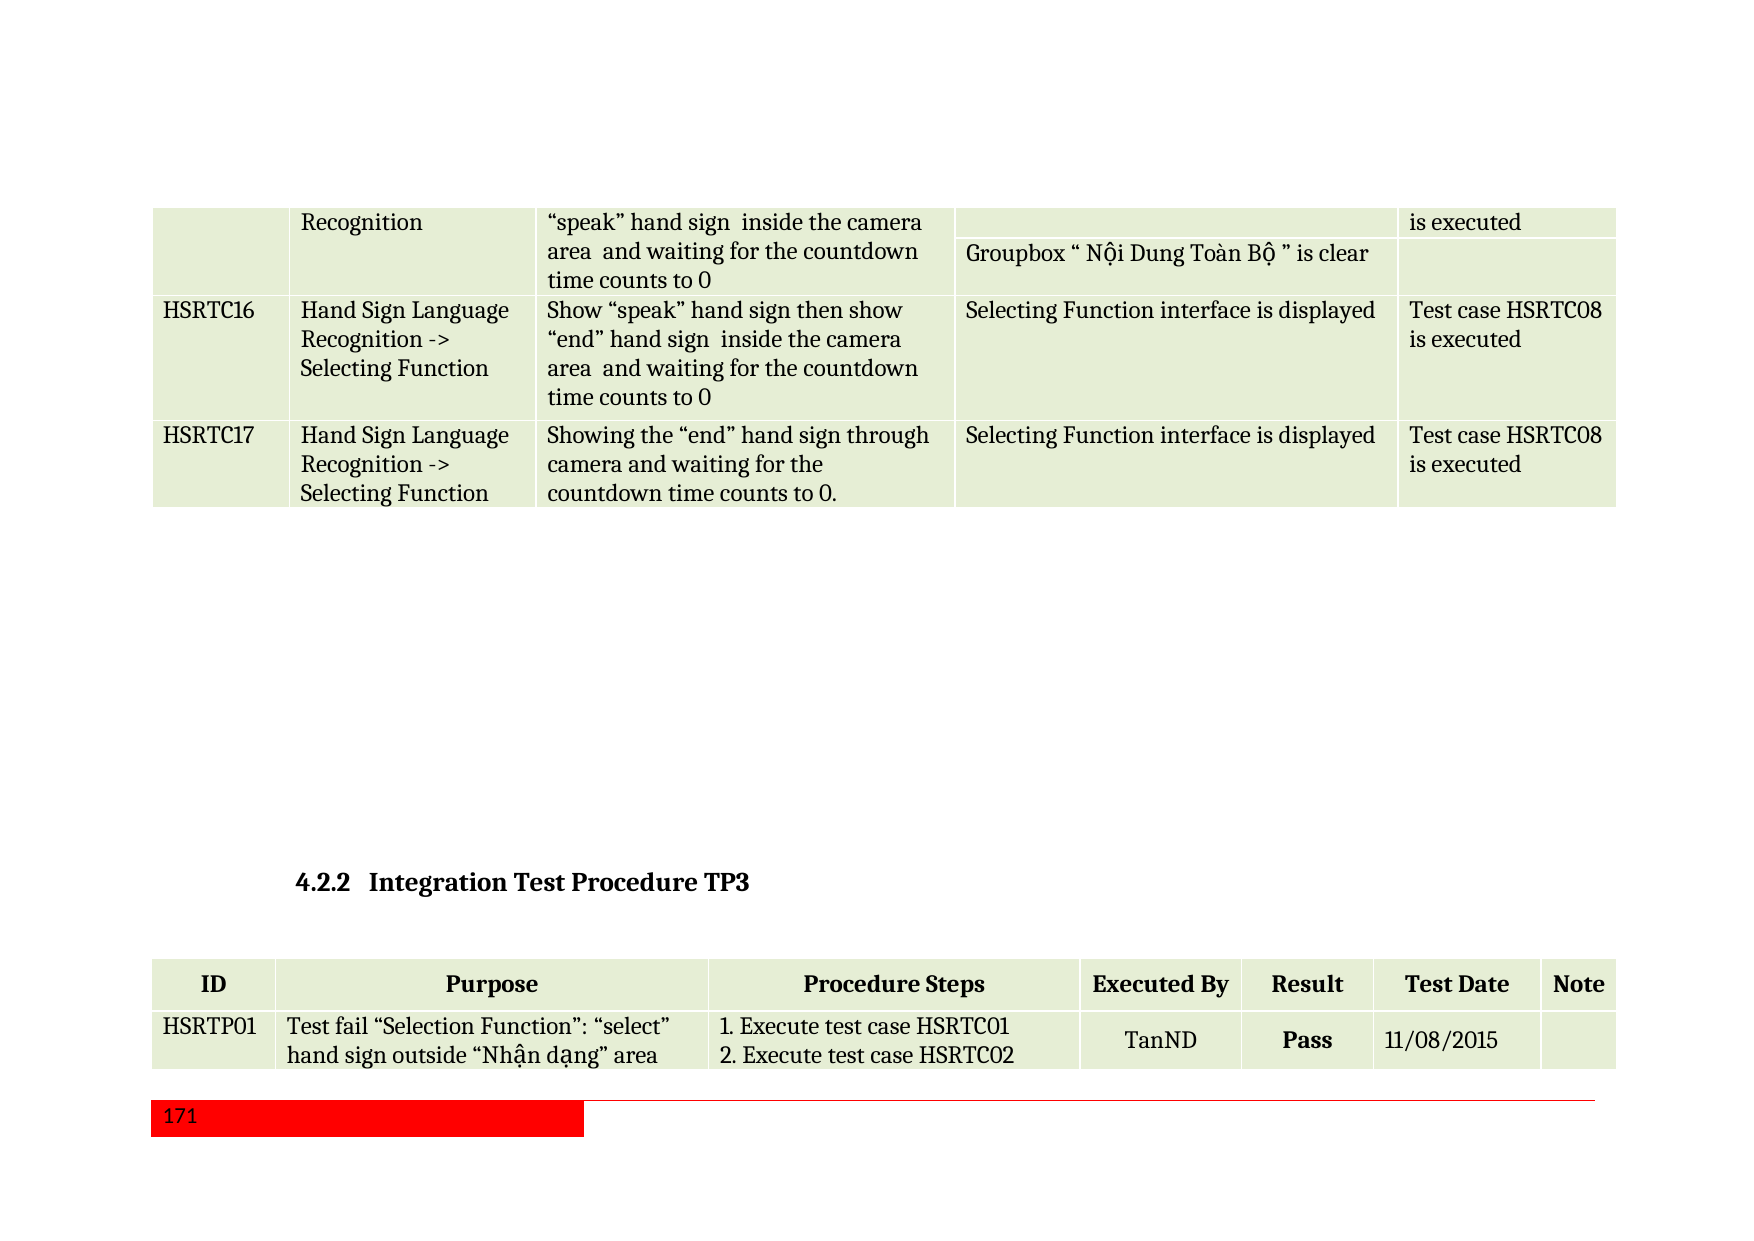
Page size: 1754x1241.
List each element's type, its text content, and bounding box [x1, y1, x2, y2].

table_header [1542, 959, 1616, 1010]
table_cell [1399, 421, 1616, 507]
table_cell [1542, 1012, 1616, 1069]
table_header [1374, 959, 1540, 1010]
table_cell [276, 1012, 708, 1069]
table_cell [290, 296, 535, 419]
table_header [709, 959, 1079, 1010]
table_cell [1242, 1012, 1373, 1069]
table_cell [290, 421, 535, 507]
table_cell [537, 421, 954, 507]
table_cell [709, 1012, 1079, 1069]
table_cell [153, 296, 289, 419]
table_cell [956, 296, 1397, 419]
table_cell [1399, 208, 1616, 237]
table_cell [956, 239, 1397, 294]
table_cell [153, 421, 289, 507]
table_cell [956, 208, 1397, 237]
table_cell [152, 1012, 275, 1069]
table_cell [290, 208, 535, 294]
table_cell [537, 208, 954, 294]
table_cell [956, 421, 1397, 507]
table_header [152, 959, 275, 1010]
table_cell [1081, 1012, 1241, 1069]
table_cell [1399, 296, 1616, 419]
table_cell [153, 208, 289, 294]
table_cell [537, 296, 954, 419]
subtitle Integration Test Procedure TP3 [295, 867, 1606, 898]
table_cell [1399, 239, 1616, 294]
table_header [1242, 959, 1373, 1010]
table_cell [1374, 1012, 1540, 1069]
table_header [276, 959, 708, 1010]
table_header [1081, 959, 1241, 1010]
